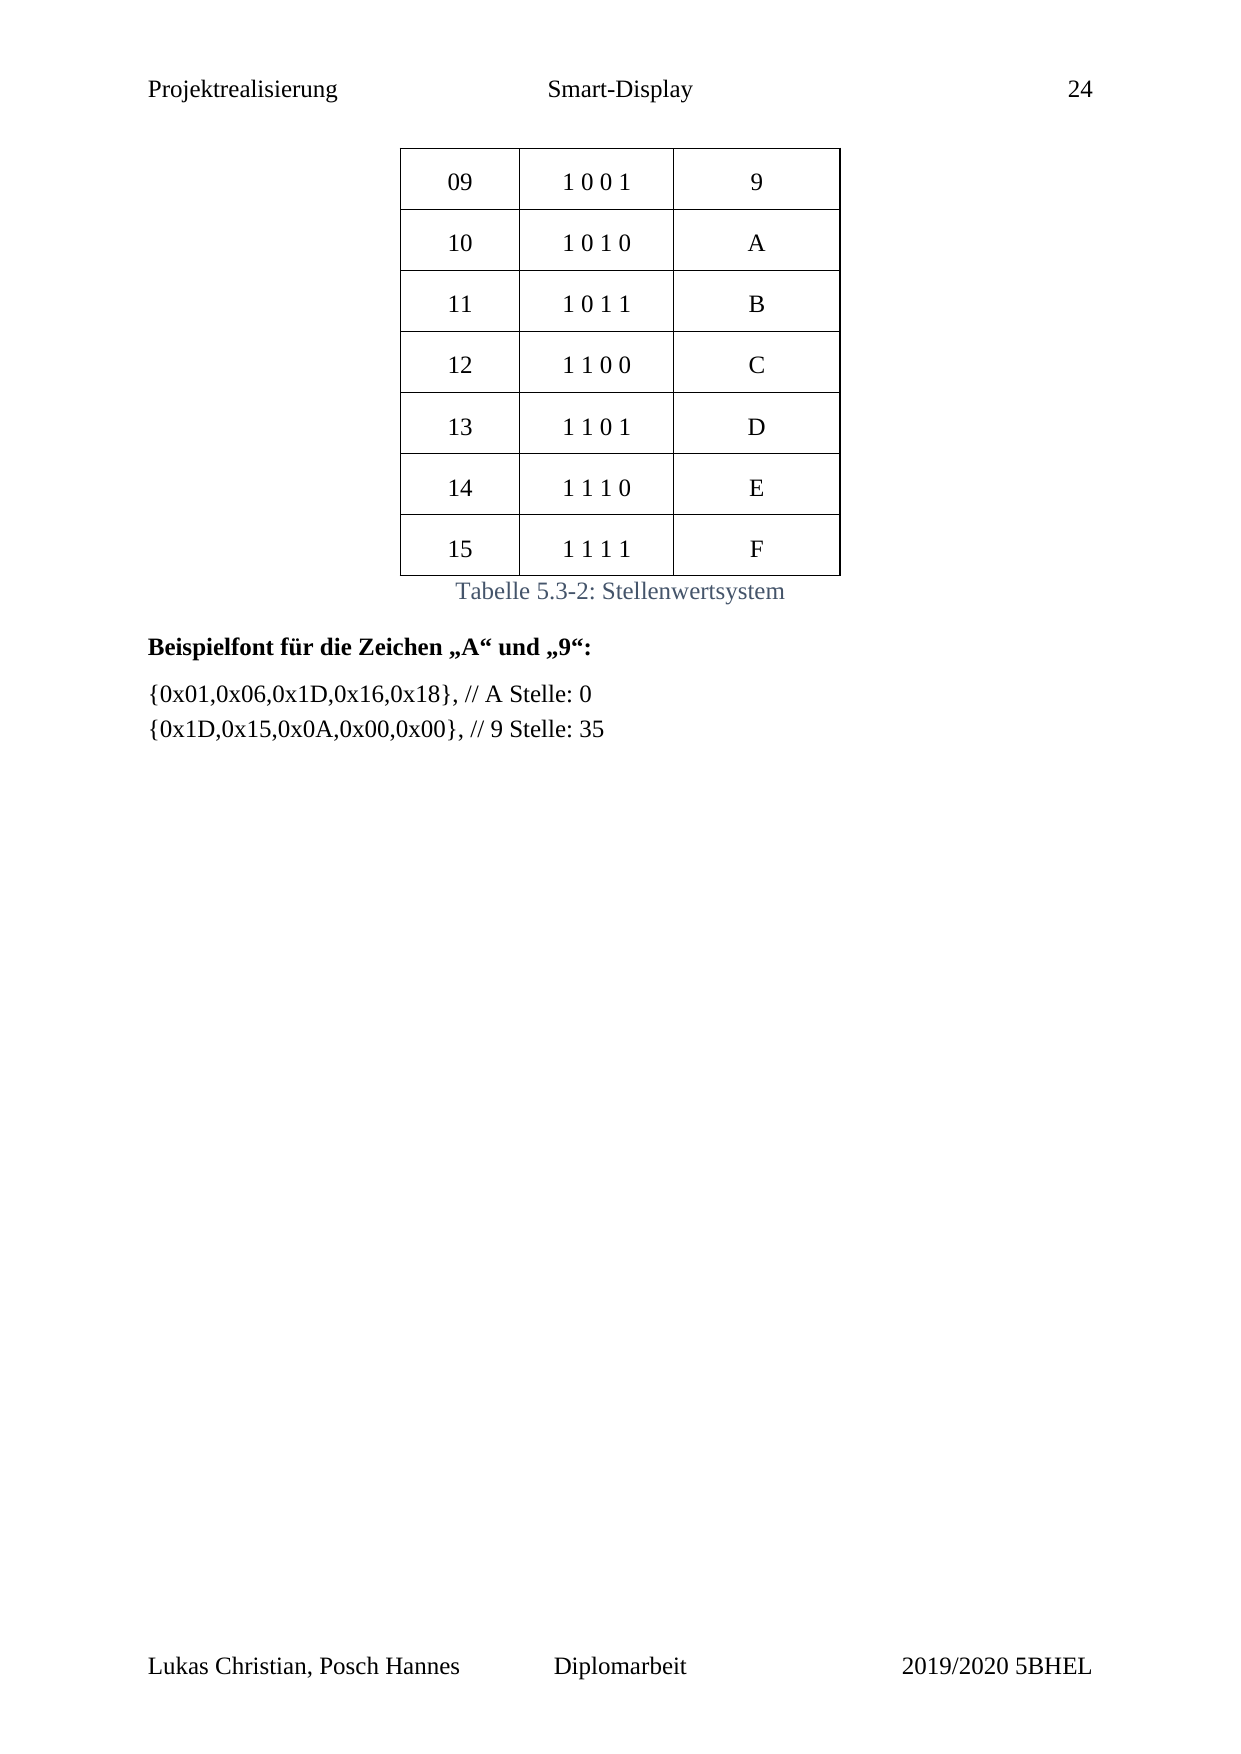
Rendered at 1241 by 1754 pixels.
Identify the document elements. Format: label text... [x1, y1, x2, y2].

table_cell 1 0 0 1 [520, 149, 673, 209]
table_cell D [674, 393, 839, 453]
table_cell E [674, 454, 839, 514]
table_cell 11 [401, 271, 519, 331]
table_cell B [674, 271, 839, 331]
table_cell A [674, 210, 839, 270]
table_cell 1 1 1 1 [520, 515, 673, 575]
table_cell 1 0 1 0 [520, 210, 673, 270]
table_cell 1 0 1 1 [520, 271, 673, 331]
table_cell 1 1 0 1 [520, 393, 673, 453]
table_cell F [674, 515, 839, 575]
text Beispielfont für die Zeichen „A“ und „9“: [148, 626, 1093, 661]
table_cell 1 1 0 0 [520, 332, 673, 392]
table_cell 1 1 1 0 [520, 454, 673, 514]
table_cell 15 [401, 515, 519, 575]
table_cell 12 [401, 332, 519, 392]
table_cell 09 [401, 149, 519, 209]
table_cell 10 [401, 210, 519, 270]
table_cell C [674, 332, 839, 392]
table_cell 13 [401, 393, 519, 453]
text {0x01,0x06,0x1D,0x16,0x18}, // A Stelle: 0 {0x1D,0x15,0x0A,0x00,0x00}, // 9 Stelle: 35 [148, 673, 1093, 743]
table_cell 14 [401, 454, 519, 514]
table_cell 9 [674, 149, 839, 209]
